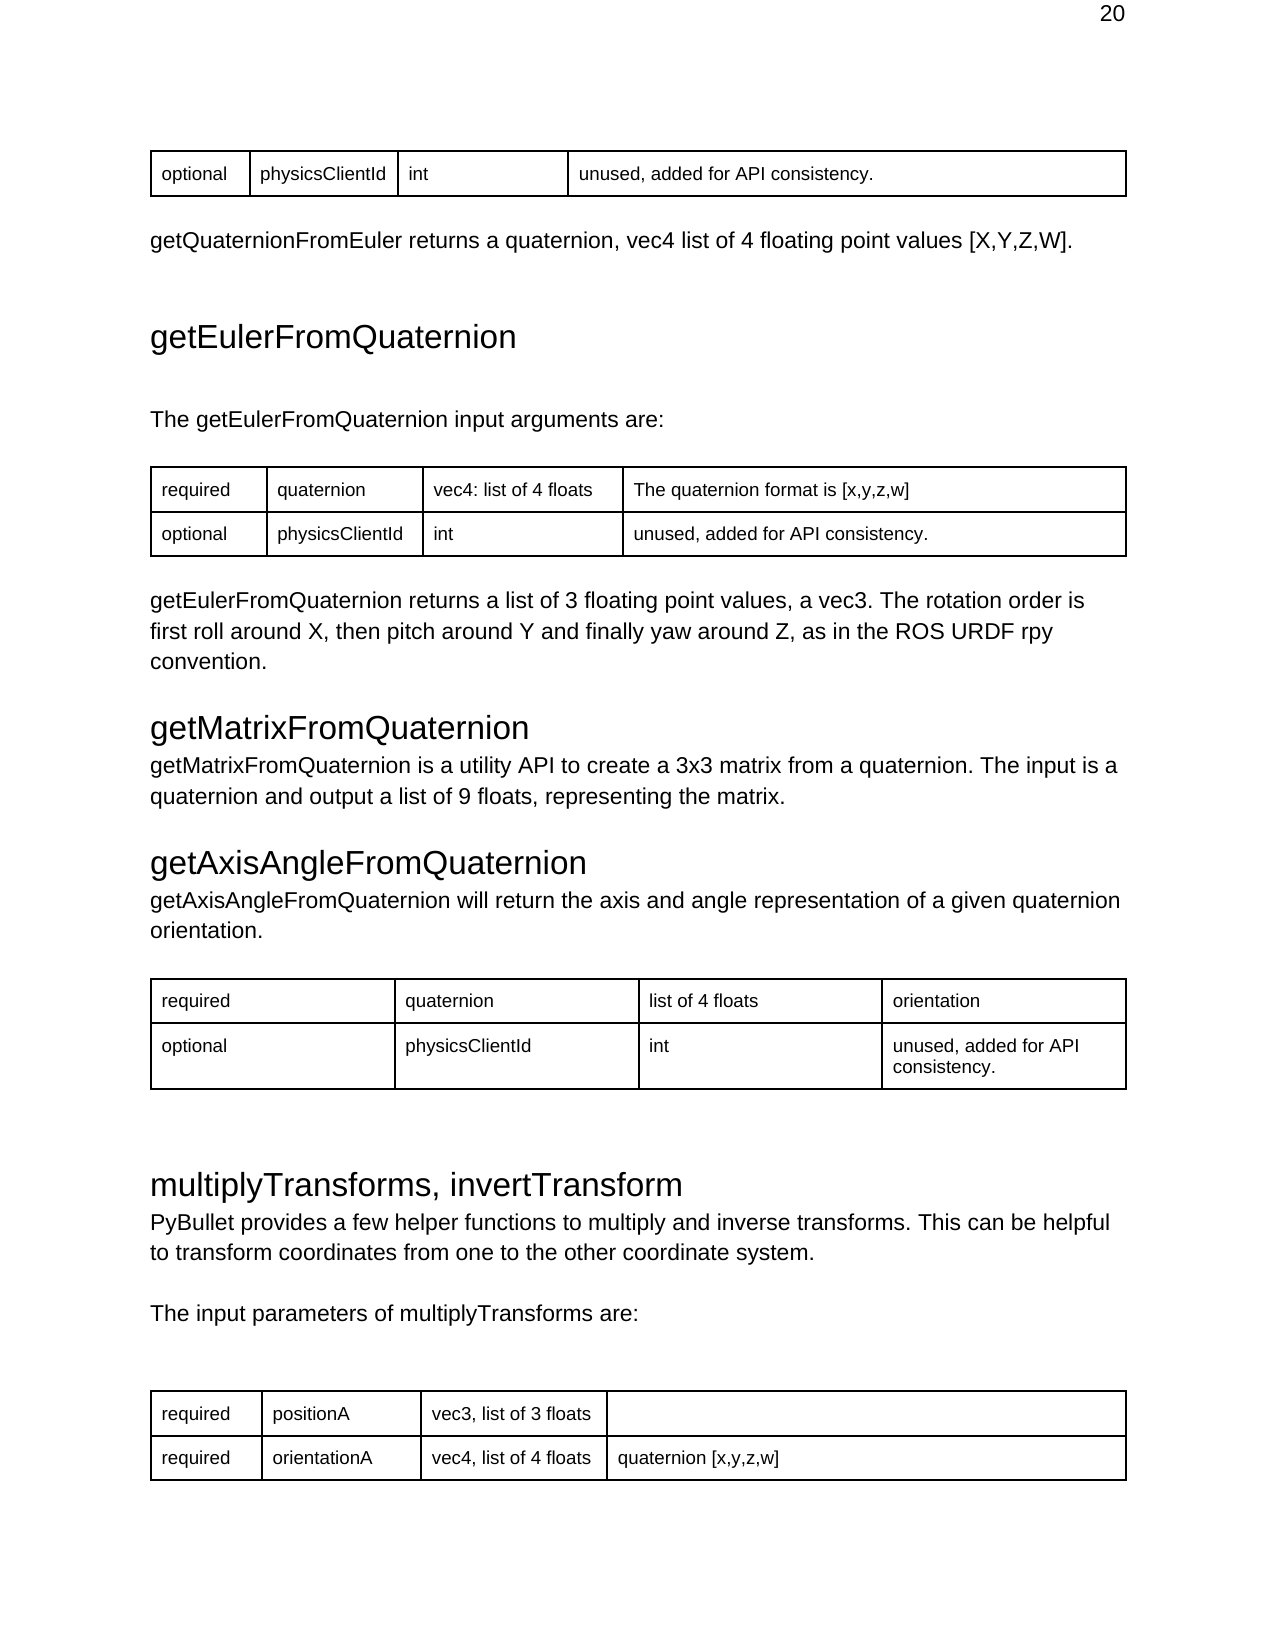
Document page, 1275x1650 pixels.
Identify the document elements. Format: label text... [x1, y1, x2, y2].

table_cell unused, added for API consistency. [883, 1024, 1125, 1088]
text getAxisAngleFromQuaternion will return the axis and angle representation of a given quaternion orientation. [150, 887, 1125, 944]
text The getEulerFromQuaternion input arguments are: [150, 406, 1125, 432]
table_header The quaternion format is [x,y,z,w] [624, 468, 1125, 511]
table_cell int [399, 152, 567, 194]
text multiplyTransforms, invertTransform [150, 1165, 1125, 1203]
table_header quaternion [268, 468, 422, 511]
table_cell vec4, list of 4 floats [422, 1437, 606, 1479]
text getAxisAngleFromQuaternion [150, 843, 1125, 881]
table_header required [152, 468, 266, 511]
table_cell physicsClientId [268, 513, 422, 555]
table_header positionA [263, 1392, 420, 1435]
text The input parameters of multiplyTransforms are: [150, 1299, 1125, 1326]
table_cell required [152, 1437, 261, 1479]
table_cell optional [152, 152, 249, 194]
table_cell int [424, 513, 622, 555]
table_header quaternion [396, 980, 638, 1022]
text getEulerFromQuaternion [150, 317, 1125, 356]
text getMatrixFromQuaternion [150, 708, 1125, 747]
text getQuaternionFromEuler returns a quaternion, vec4 list of 4 floating point values [X,Y,Z,W]. [150, 227, 1125, 253]
text getEulerFromQuaternion returns a list of 3 floating point values, a vec3. The rotation order is first roll around X, then pitch around Y and finally yaw around Z, as in the ROS URDF rpy convention. [150, 587, 1125, 674]
table_cell unused, added for API consistency. [569, 152, 1125, 194]
table_header required [152, 980, 394, 1022]
table_header [608, 1392, 1125, 1435]
table_cell physicsClientId [251, 152, 397, 194]
table_cell optional [152, 513, 266, 555]
table_header orientation [883, 980, 1125, 1022]
text PyBullet provides a few helper functions to multiply and inverse transforms. This can be helpful to transform coordinates from one to the other coordinate system. [150, 1209, 1125, 1266]
table_cell physicsClientId [396, 1024, 638, 1088]
table_cell optional [152, 1024, 394, 1088]
table_header list of 4 floats [640, 980, 881, 1022]
table_header required [152, 1392, 261, 1435]
text getMatrixFromQuaternion is a utility API to create a 3x3 matrix from a quaternion. The input is a quaternion and output a list of 9 floats, representing the matrix. [150, 752, 1125, 809]
table_cell unused, added for API consistency. [624, 513, 1125, 555]
table_cell quaternion [x,y,z,w] [608, 1437, 1125, 1479]
table_cell orientationA [263, 1437, 420, 1479]
table_header vec3, list of 3 floats [422, 1392, 606, 1435]
table_header vec4: list of 4 floats [424, 468, 622, 511]
table_cell int [640, 1024, 881, 1088]
